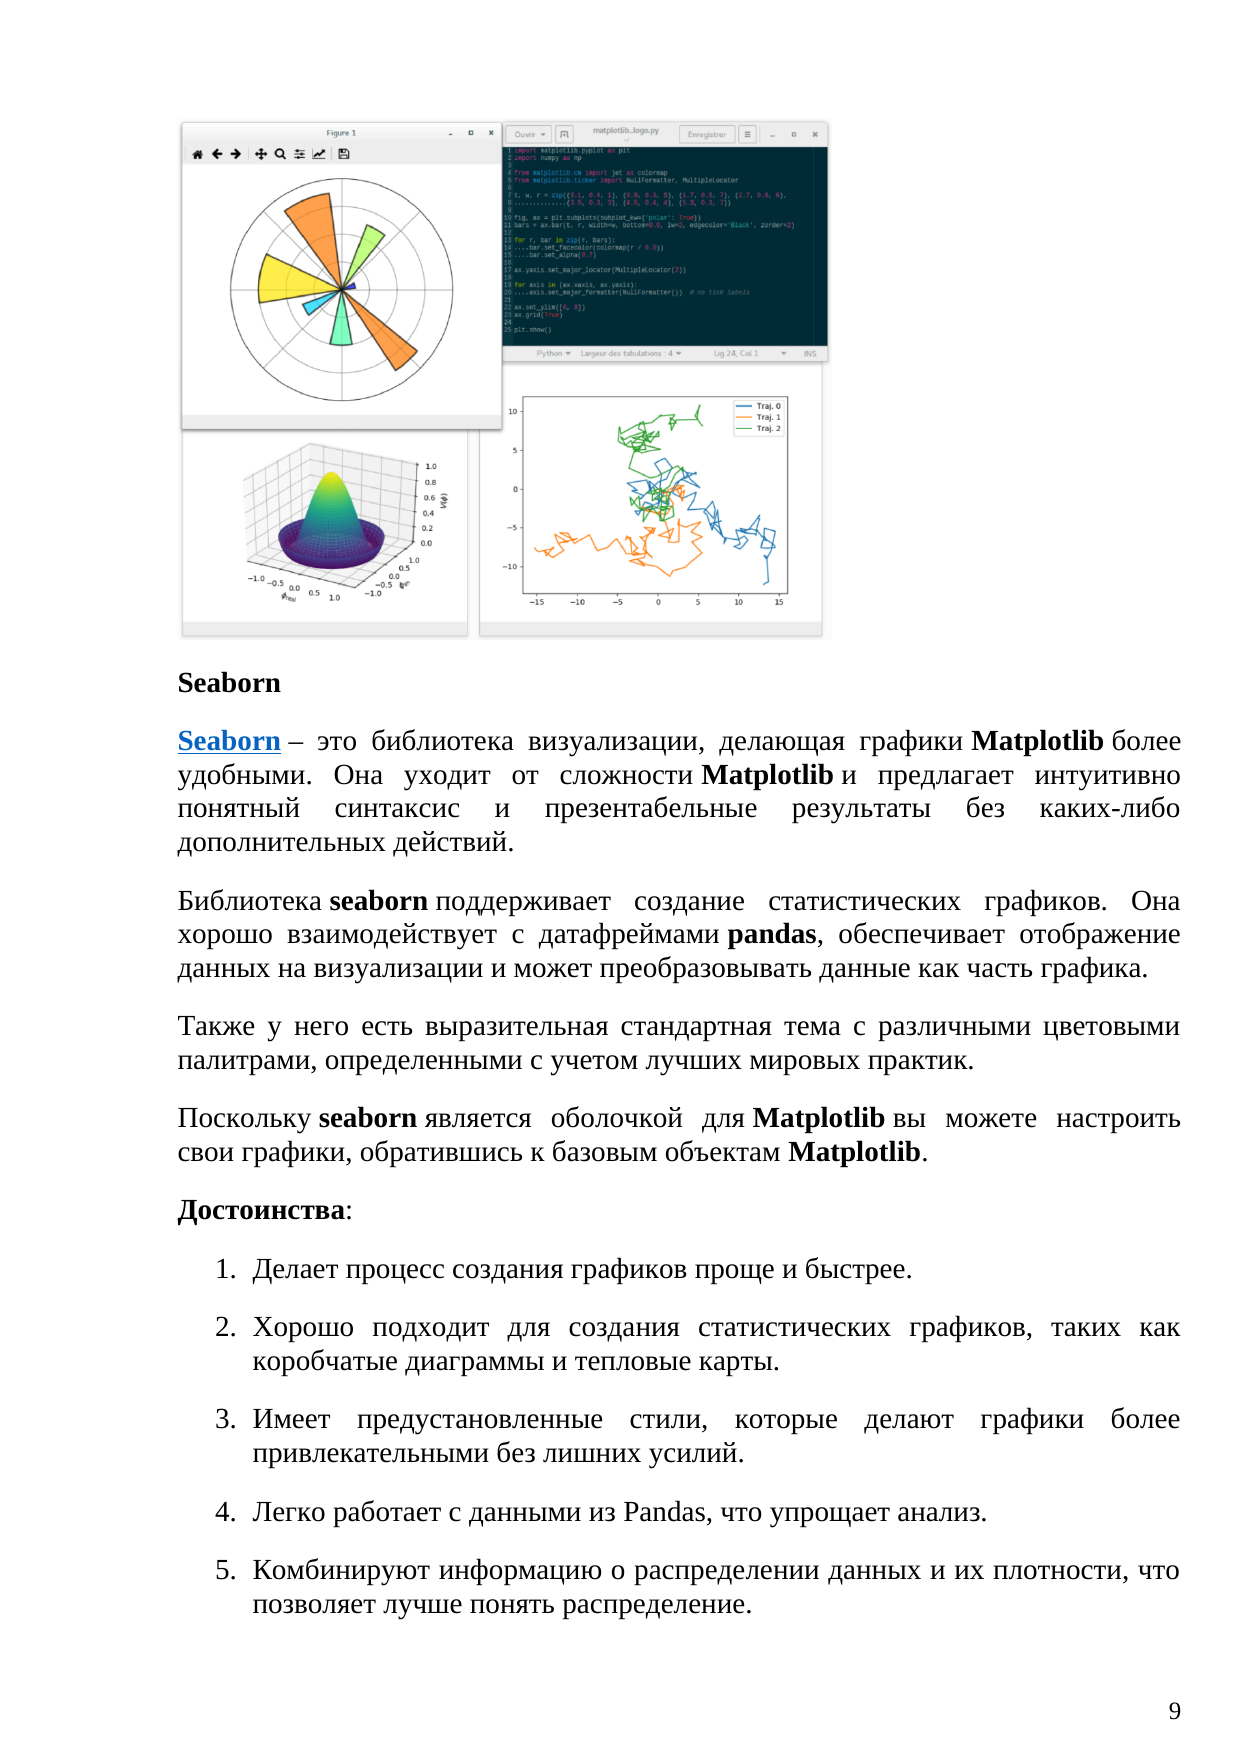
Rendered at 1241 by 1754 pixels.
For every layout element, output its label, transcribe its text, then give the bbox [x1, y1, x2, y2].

picture [177, 118, 832, 640]
text Поскольку seaborn является оболочкой для Matplotlib вы можете настроить свои графики, обратившись к базовым объектам Matplotlib. [177, 1100, 1181, 1167]
text Seaborn [177, 665, 1181, 698]
text Библиотека seaborn поддерживает создание статистических графиков. Она хорошо взаимодействует с датафреймами pandas, обеспечивает отображение данных на визуализации и может преобразовывать данные как часть графика. [177, 883, 1181, 983]
text Достоинства: [177, 1192, 1181, 1226]
list Делает процесс создания графиков проще и быстрее. [215, 1251, 1181, 1284]
list Имеет предустановленные стили, которые делают графики более привлекательными без лишних усилий. [215, 1402, 1181, 1469]
list Хорошо подходит для создания статистических графиков, таких как коробчатые диаграммы и тепловые карты. [215, 1309, 1181, 1377]
list Легко работает с данными из Pandas, что упрощает анализ. [215, 1494, 1181, 1527]
text Также у него есть выразительная стандартная тема с различными цветовыми палитрами, определенными с учетом лучших мировых практик. [177, 1008, 1181, 1075]
text Seaborn – это библиотека визуализации, делающая графики Matplotlib более удобными. Она уходит от сложности Matplotlib и предлагает интуитивно понятный синтаксис и презентабельные результаты без каких-либо дополнительных действий. [177, 723, 1181, 858]
list Комбинируют информацию о распределении данных и их плотности, что позволяет лучше понять распределение. [215, 1552, 1181, 1619]
